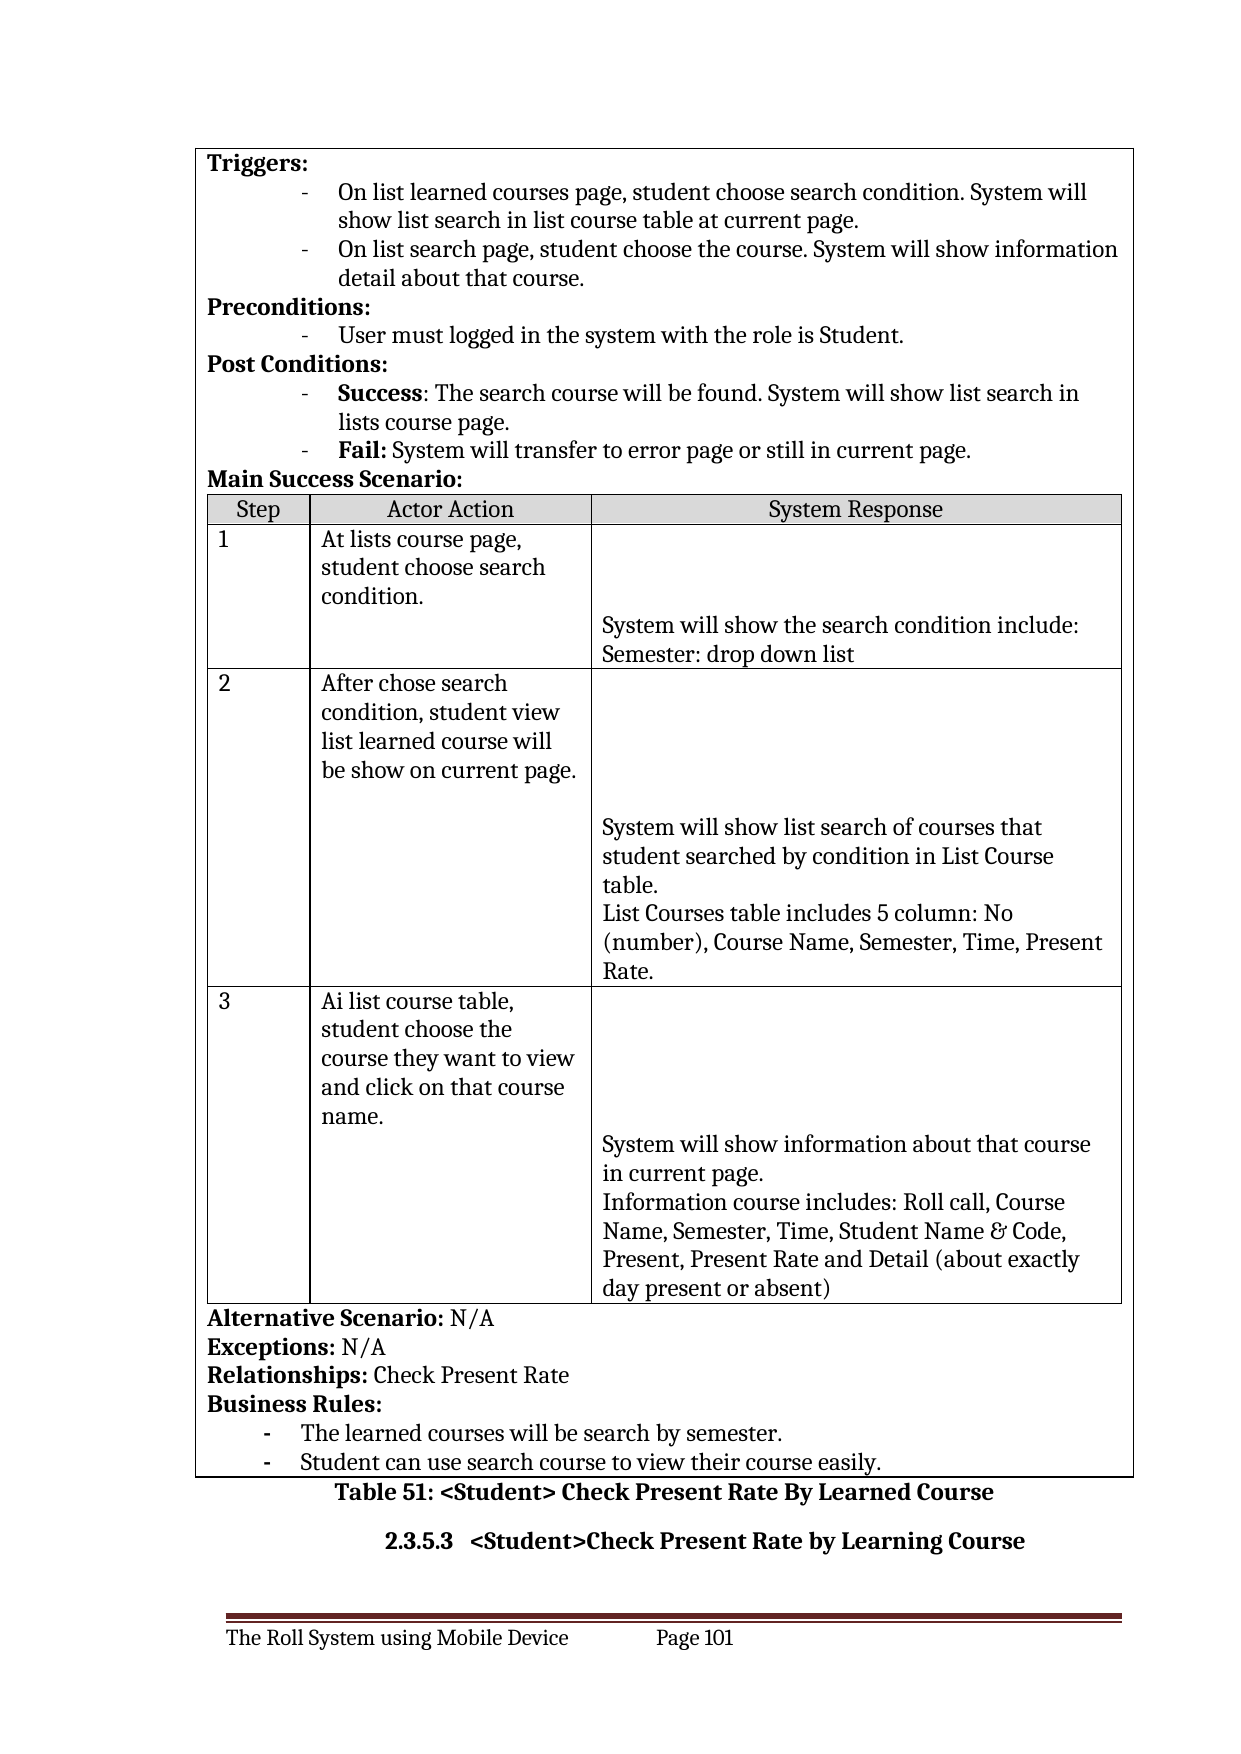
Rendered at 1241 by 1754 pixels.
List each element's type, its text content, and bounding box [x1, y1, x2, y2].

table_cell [196, 149, 1133, 1476]
subtitle <Student>Check Present Rate by Learning Course [385, 1527, 1122, 1556]
